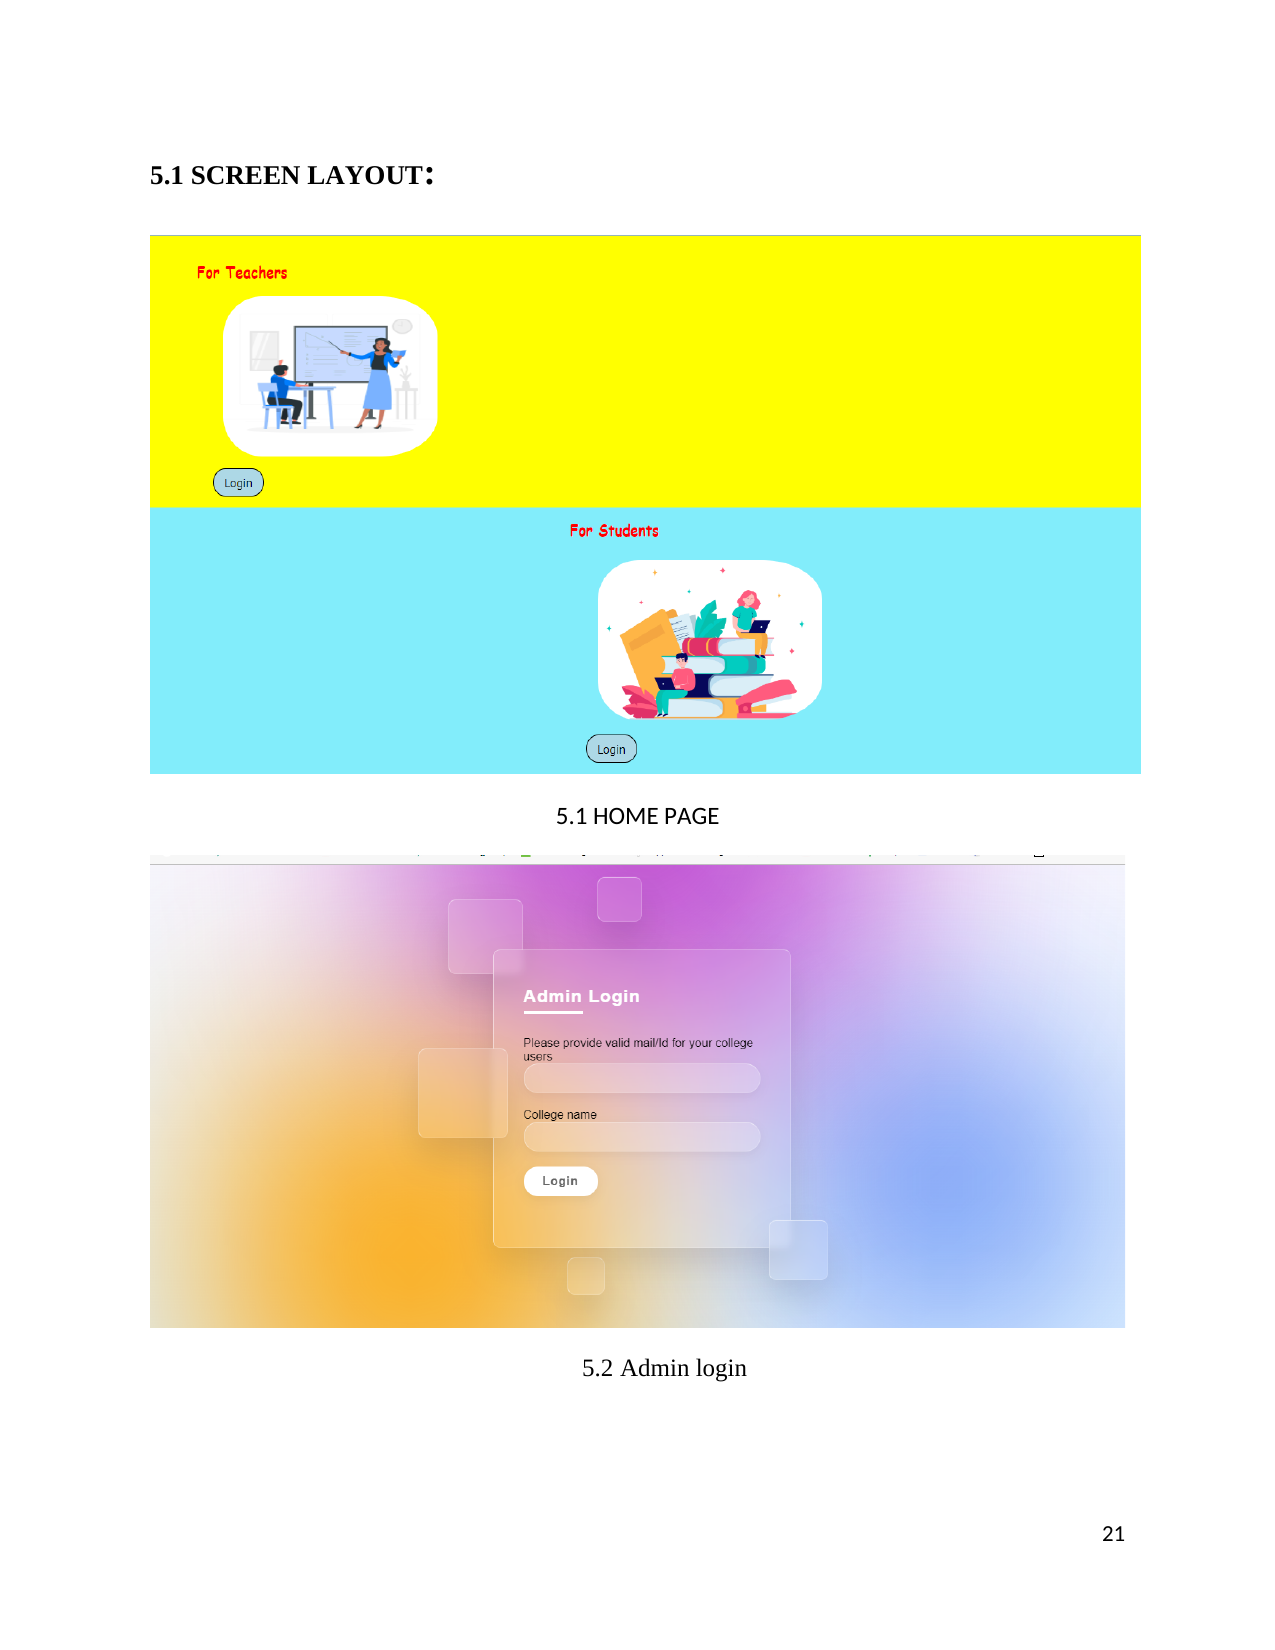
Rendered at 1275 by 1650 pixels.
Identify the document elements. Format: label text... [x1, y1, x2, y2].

picture [150, 235, 1141, 775]
text 5.1 HOME PAGE [150, 800, 1125, 831]
picture [150, 855, 1125, 1328]
list Admin login [204, 1353, 1125, 1381]
text 5.1 SCREEN LAYOUT: [150, 150, 1125, 192]
